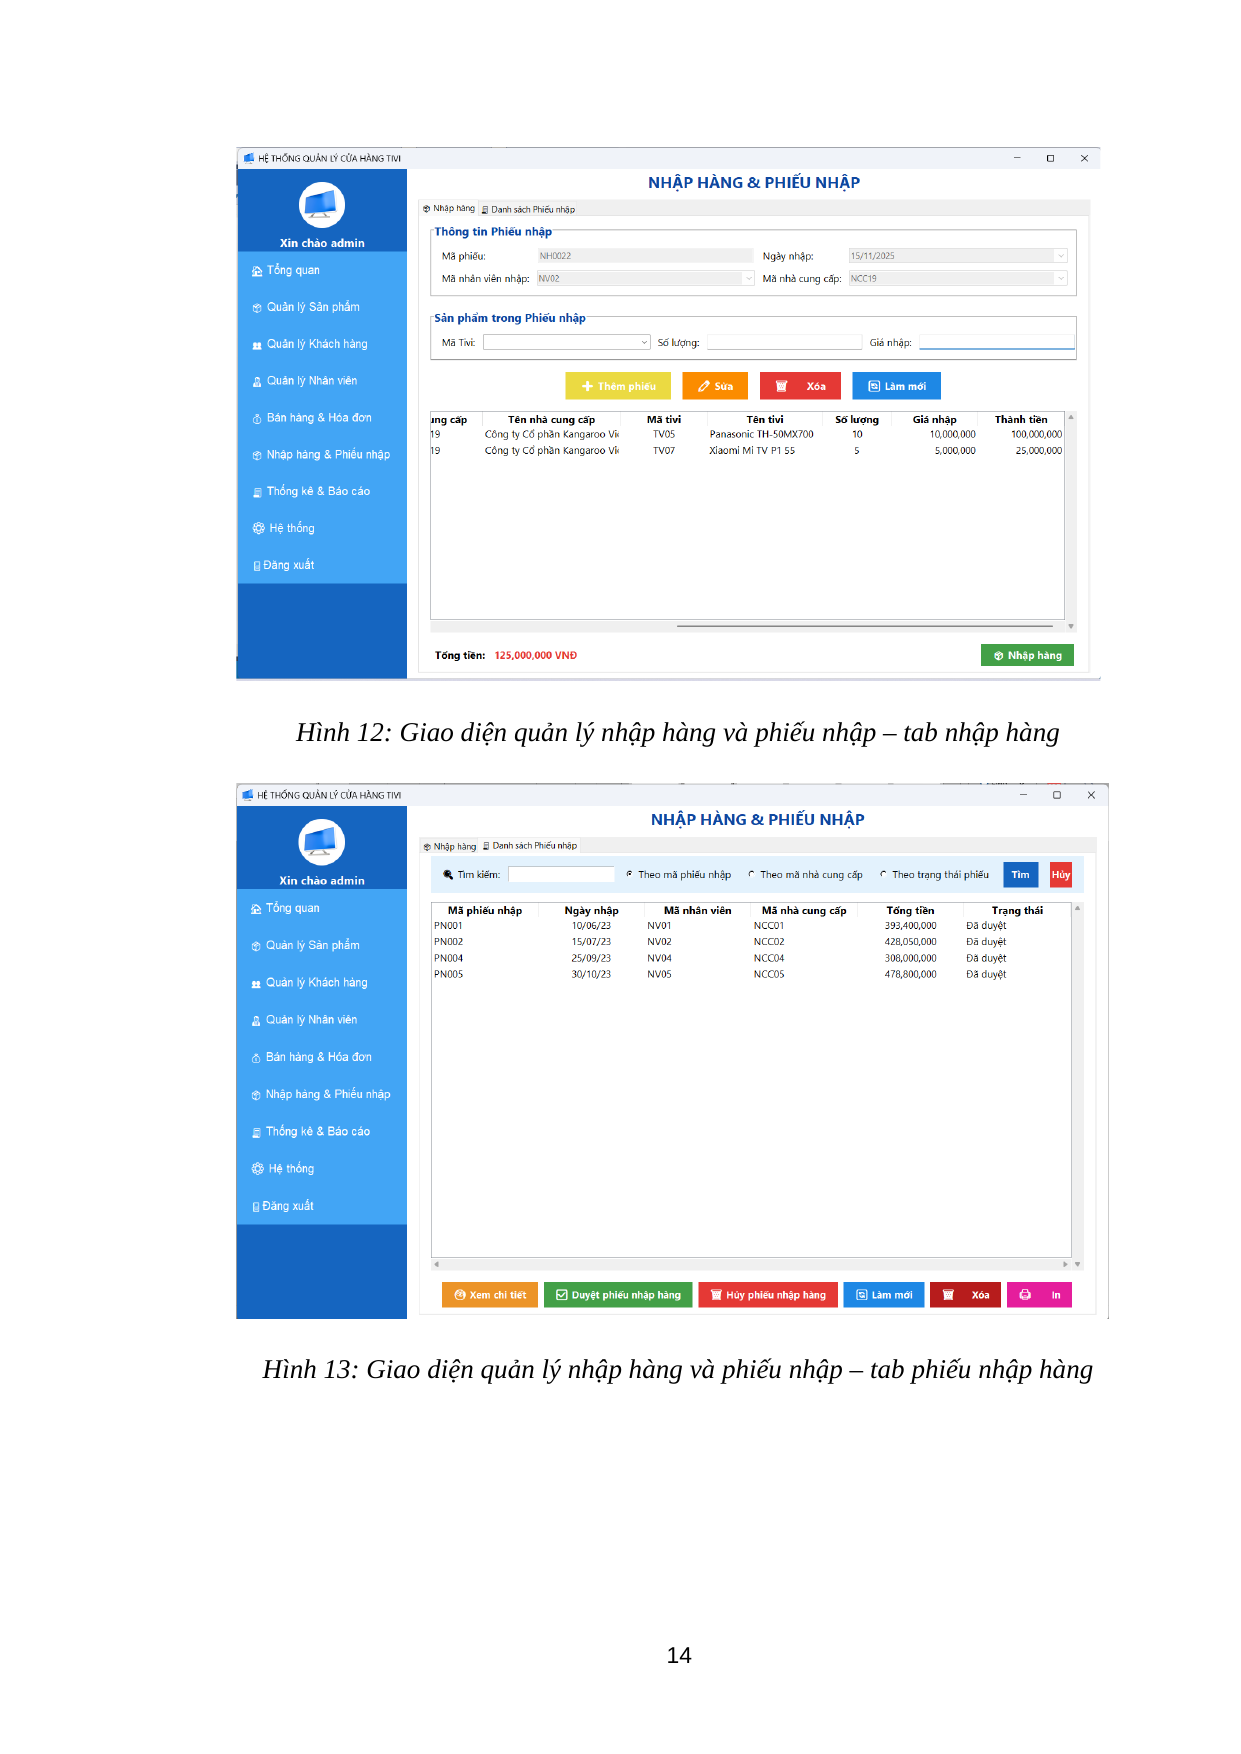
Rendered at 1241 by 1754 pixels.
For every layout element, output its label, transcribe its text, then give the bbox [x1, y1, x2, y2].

text Hình 13: Giao diện quản lý nhập hàng và phiếu nhập – tab phiếu nhập hàng [236, 1353, 1122, 1385]
text Hình 12: Giao diện quản lý nhập hàng và phiếu nhập – tab nhập hàng [236, 716, 1122, 747]
picture [236, 783, 1109, 1319]
picture [236, 147, 1101, 681]
